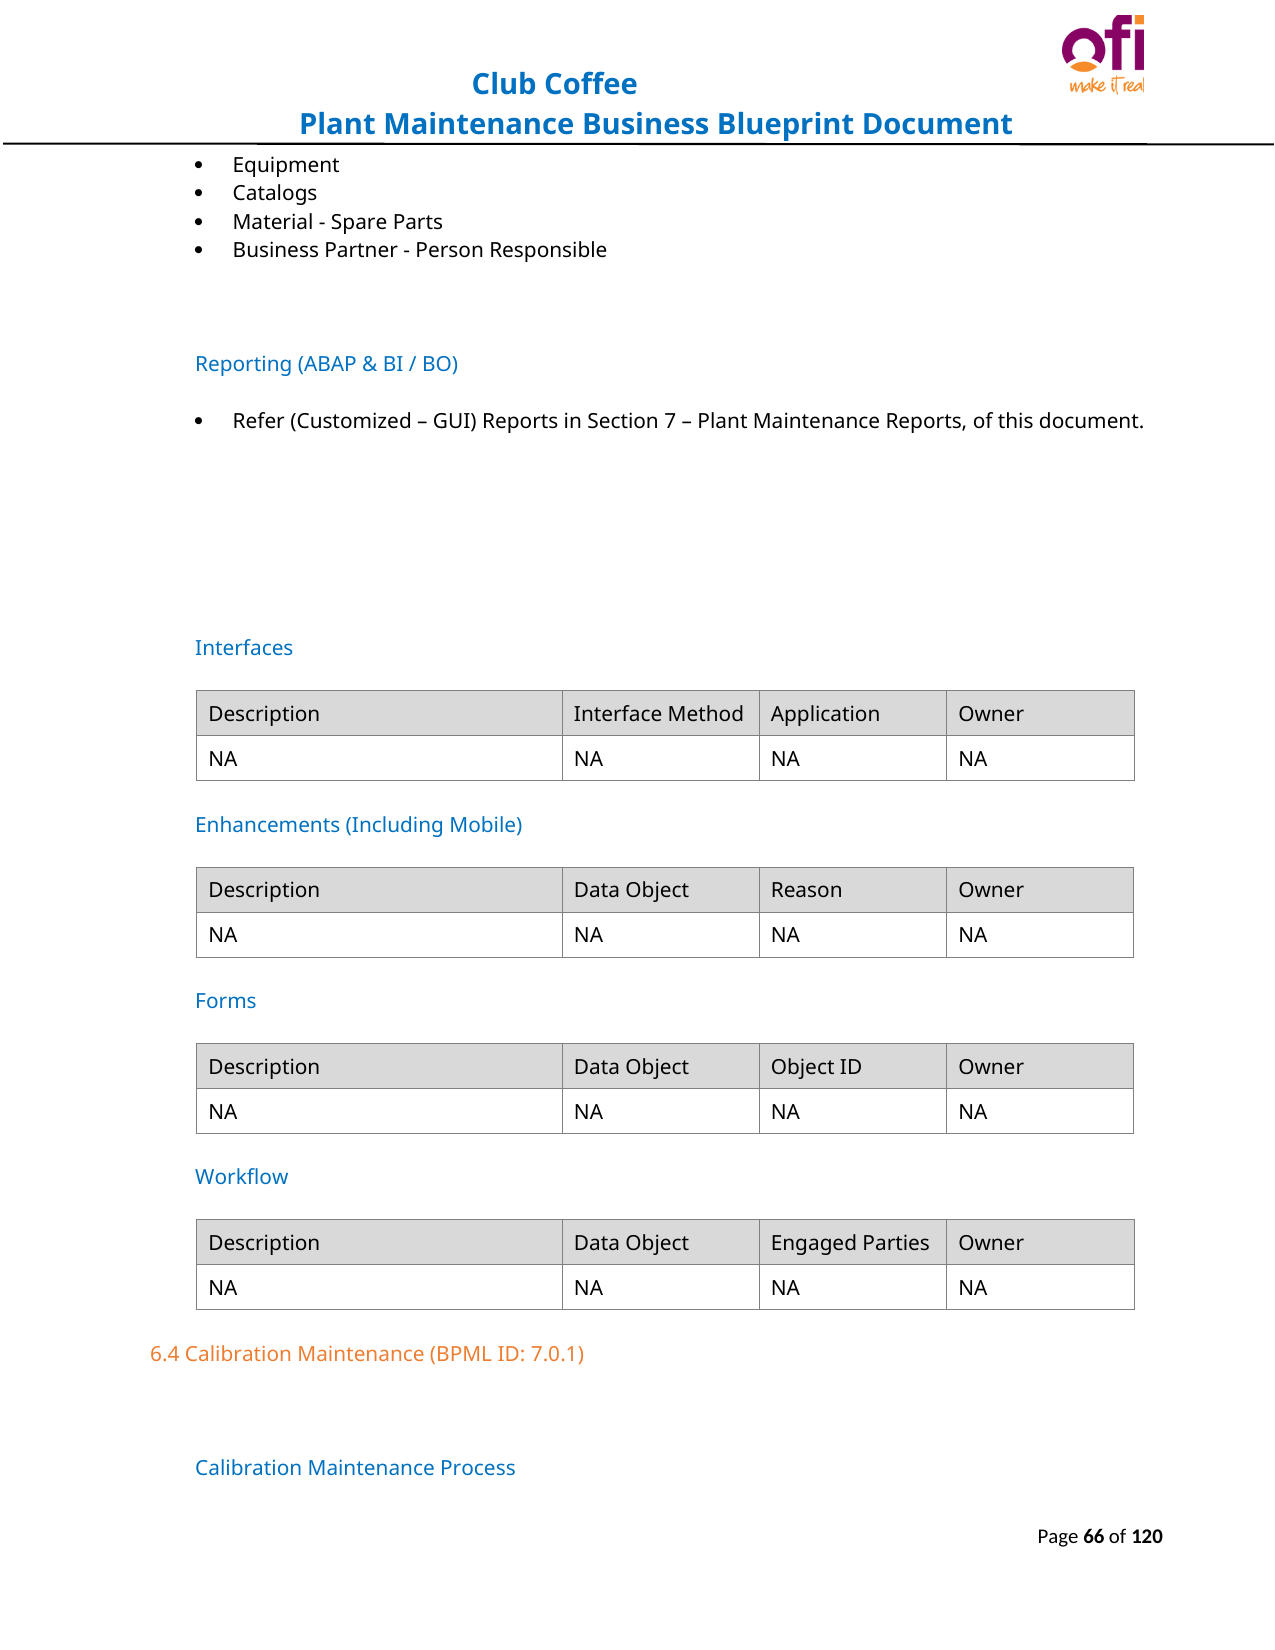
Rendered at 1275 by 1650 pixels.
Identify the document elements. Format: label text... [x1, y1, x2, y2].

table_header Description [197, 1220, 562, 1264]
table_header Data Object [563, 1044, 759, 1088]
table_header Engaged Parties [760, 1220, 946, 1264]
table_header Description [197, 1044, 562, 1088]
table_header Reason [760, 868, 946, 912]
picture [1061, 15, 1144, 95]
text Calibration Maintenance Process [195, 1453, 1162, 1481]
table_cell NA [197, 1089, 562, 1133]
table_header Description [197, 868, 562, 912]
table_cell NA [947, 1089, 1133, 1133]
table_cell NA [760, 1265, 946, 1309]
list Catalogs [195, 178, 1162, 207]
text Forms [195, 986, 1162, 1014]
text Interfaces [195, 633, 1162, 662]
list Equipment [195, 150, 1162, 178]
table_cell NA [563, 1265, 759, 1309]
table_header Owner [947, 868, 1133, 912]
table_cell NA [947, 1265, 1134, 1309]
table_cell NA [563, 1089, 759, 1133]
table_cell NA [197, 736, 562, 780]
table_header Interface Method [563, 691, 759, 735]
list Refer (Customized – GUI) Reports in Section 7 – Plant Maintenance Reports, of this document. [195, 406, 1162, 434]
text Enhancements (Including Mobile) [195, 810, 1162, 838]
table_header Data Object [563, 868, 759, 912]
table_cell NA [947, 913, 1133, 957]
table_cell NA [197, 913, 562, 957]
table_header Owner [947, 1220, 1134, 1264]
text Workflow [195, 1162, 1162, 1191]
table_header Object ID [760, 1044, 946, 1088]
table_header Application [760, 691, 946, 735]
table_header Description [197, 691, 562, 735]
table_cell NA [760, 1089, 946, 1133]
text 6.4 Calibration Maintenance (BPML ID: 7.0.1) [150, 1339, 1162, 1367]
table_header Data Object [563, 1220, 759, 1264]
list Business Partner - Person Responsible [195, 235, 1162, 264]
table_cell NA [760, 913, 946, 957]
table_header Owner [947, 1044, 1133, 1088]
table_cell NA [197, 1265, 562, 1309]
table_cell NA [563, 913, 759, 957]
table_cell NA [760, 736, 946, 780]
text Reporting (ABAP & BI / BO) [195, 349, 1162, 377]
table_cell NA [563, 736, 759, 780]
table_header Owner [947, 691, 1134, 735]
table_cell NA [947, 736, 1134, 780]
list Material - Spare Parts [195, 207, 1162, 235]
